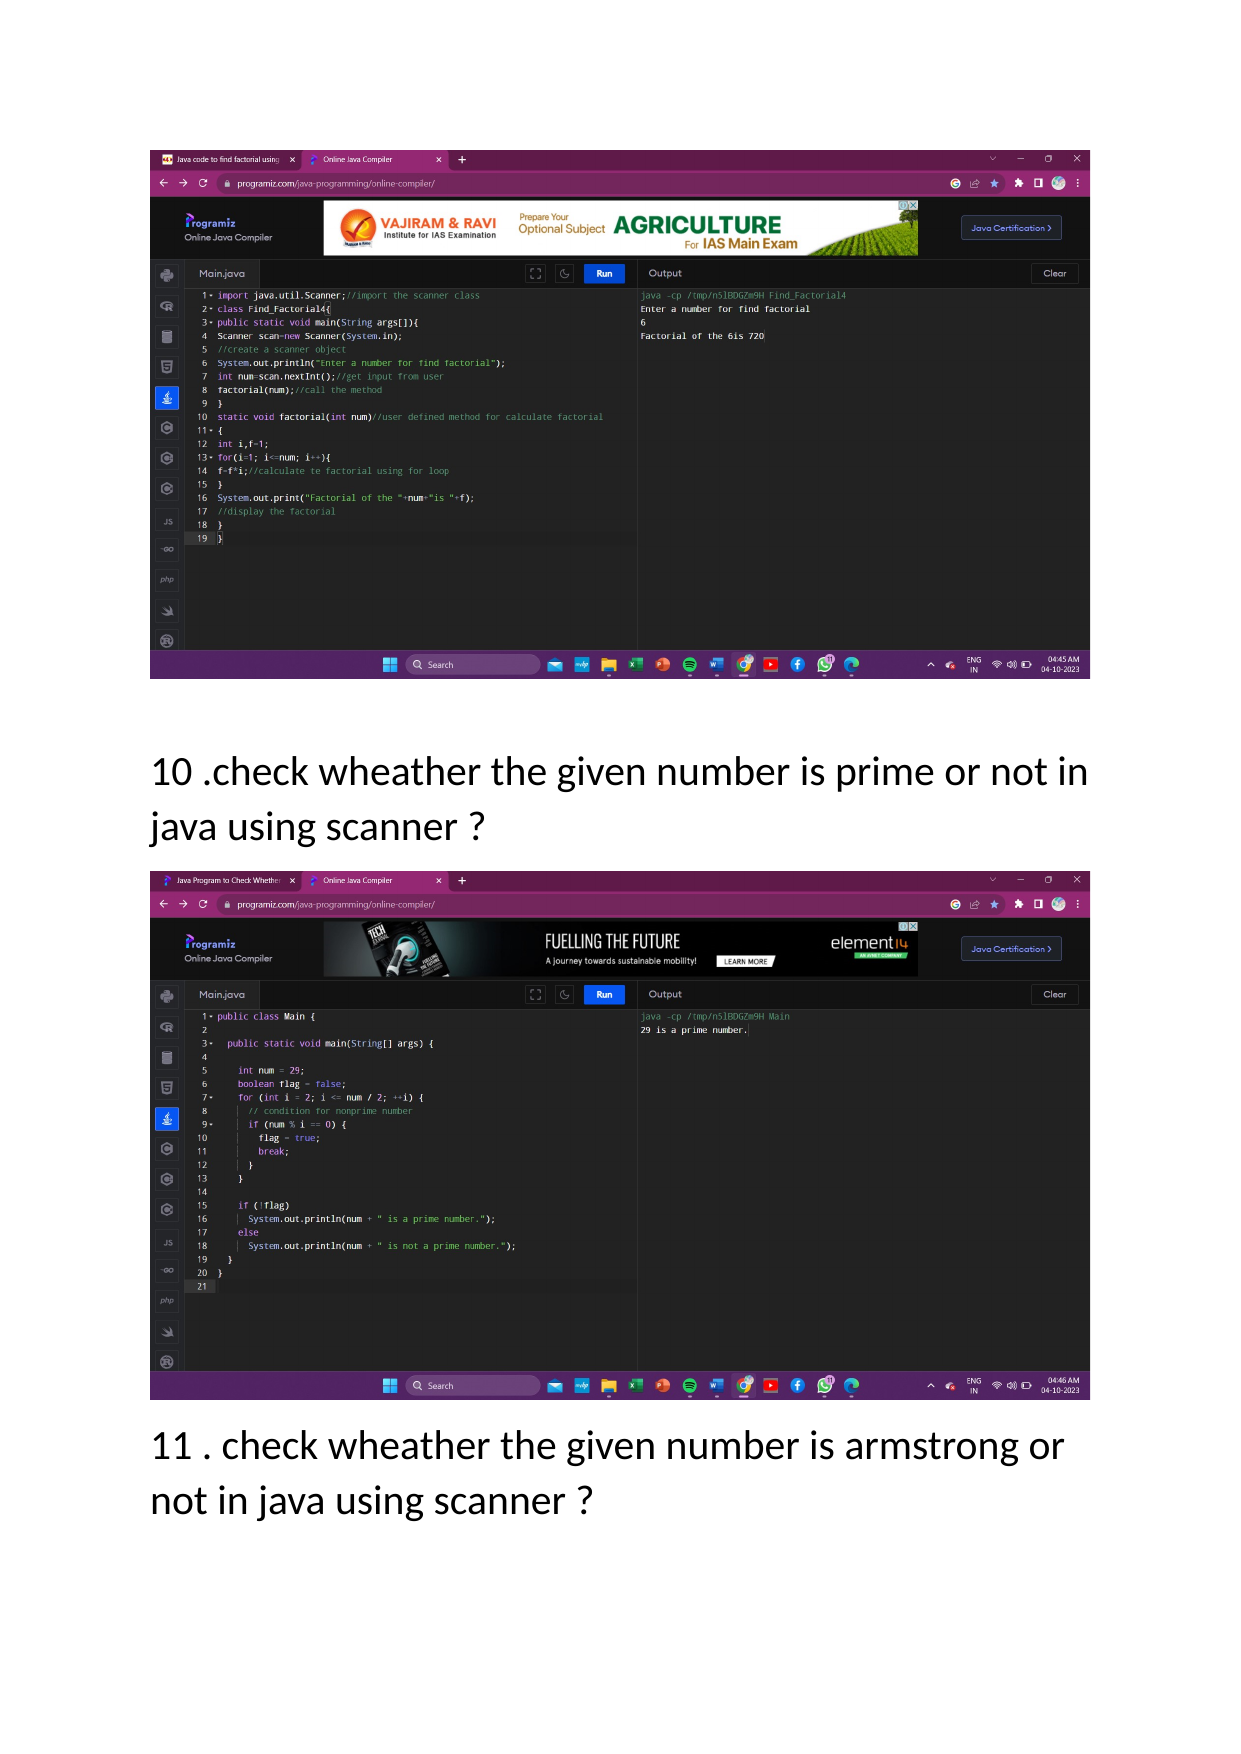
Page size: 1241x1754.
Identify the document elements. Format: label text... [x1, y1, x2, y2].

text 11 . check wheather the given number is armstrong or not in java using scanner ? [150, 1419, 1090, 1524]
picture [150, 150, 1091, 679]
text 10 .check wheather the given number is prime or not in java using scanner ? [150, 744, 1090, 850]
picture [150, 871, 1091, 1400]
